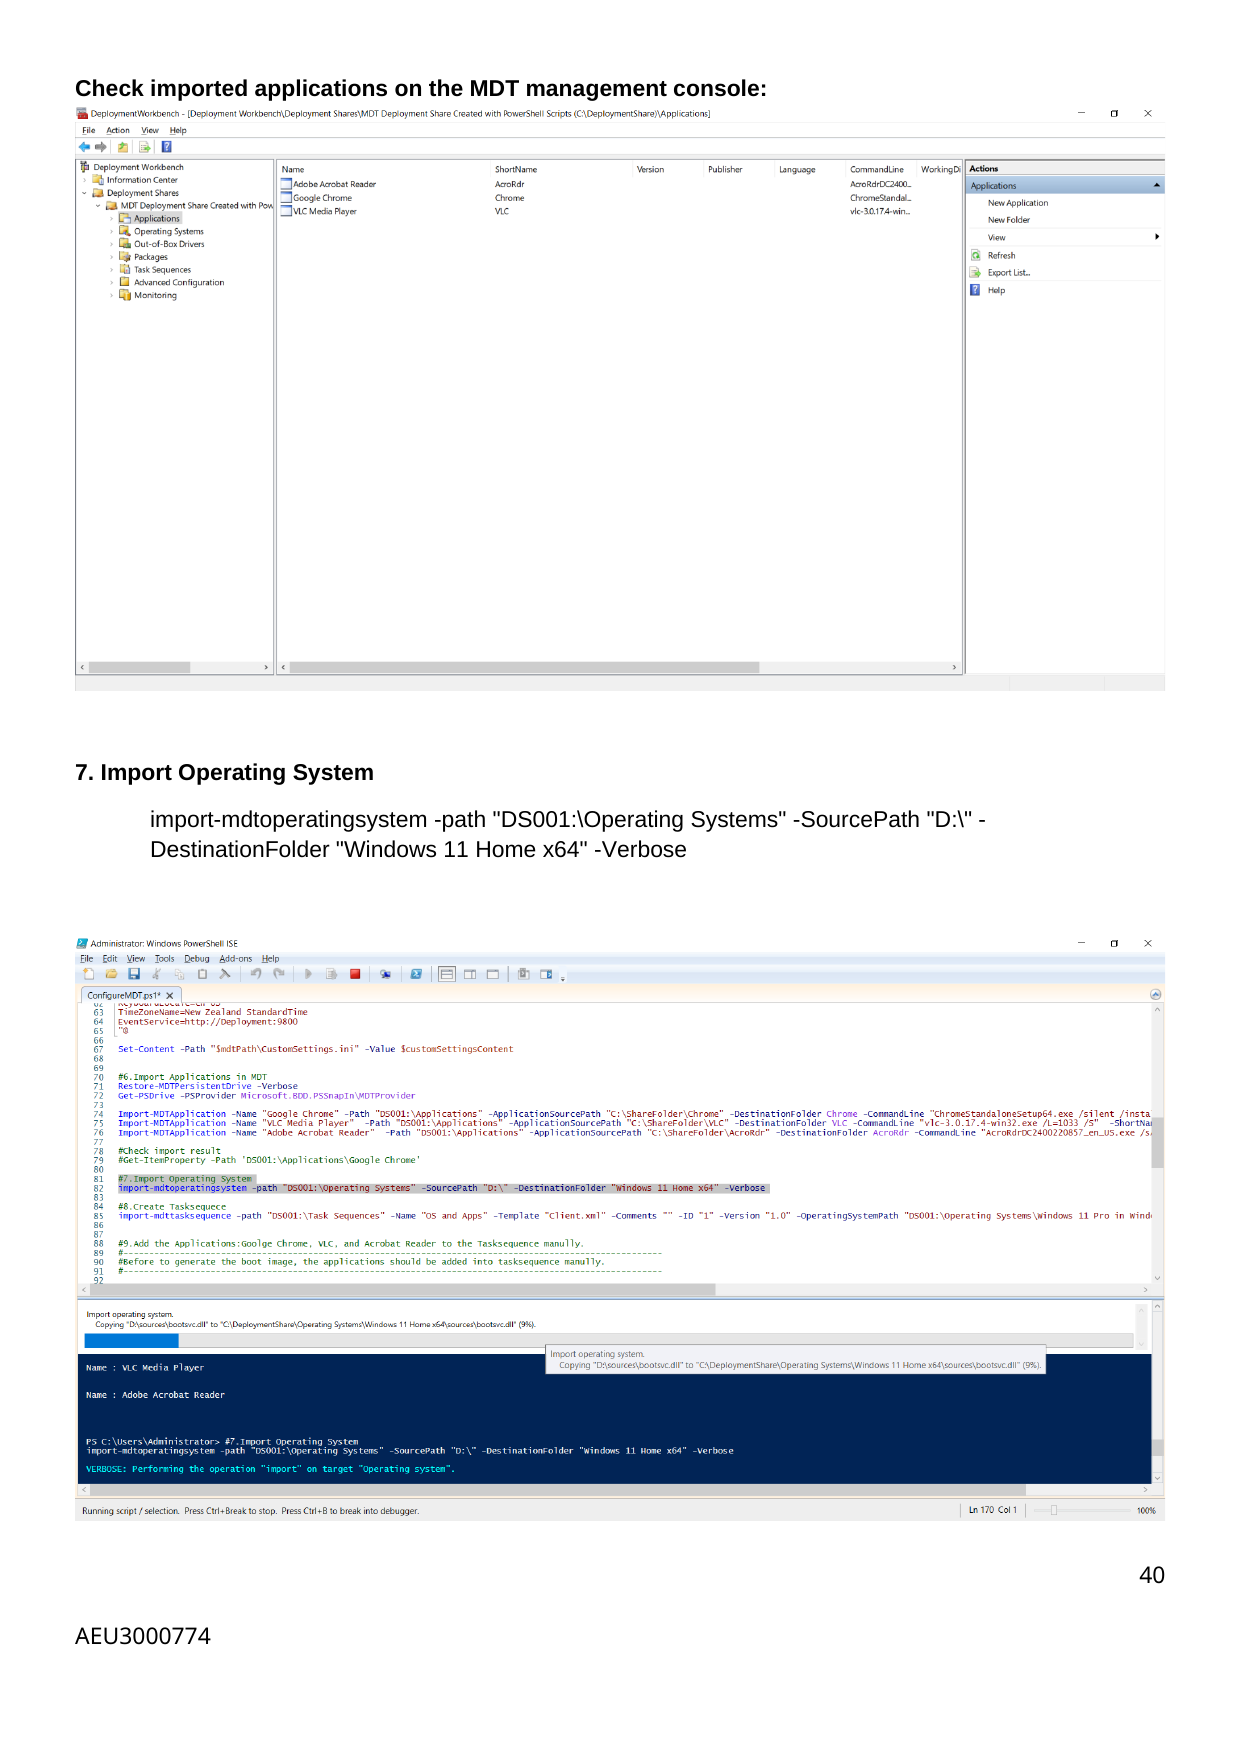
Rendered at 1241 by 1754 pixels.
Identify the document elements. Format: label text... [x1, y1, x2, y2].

text Check imported applications on the MDT management console: [75, 75, 1165, 106]
text 7. Import Operating System [75, 759, 1165, 786]
text import-mdtoperatingsystem -path "DS001:\Operating Systems" -SourcePath "D:\" -DestinationFolder "Windows 11 Home x64" -Verbose [150, 806, 1165, 863]
picture [75, 106, 1166, 691]
picture [75, 935, 1166, 1521]
